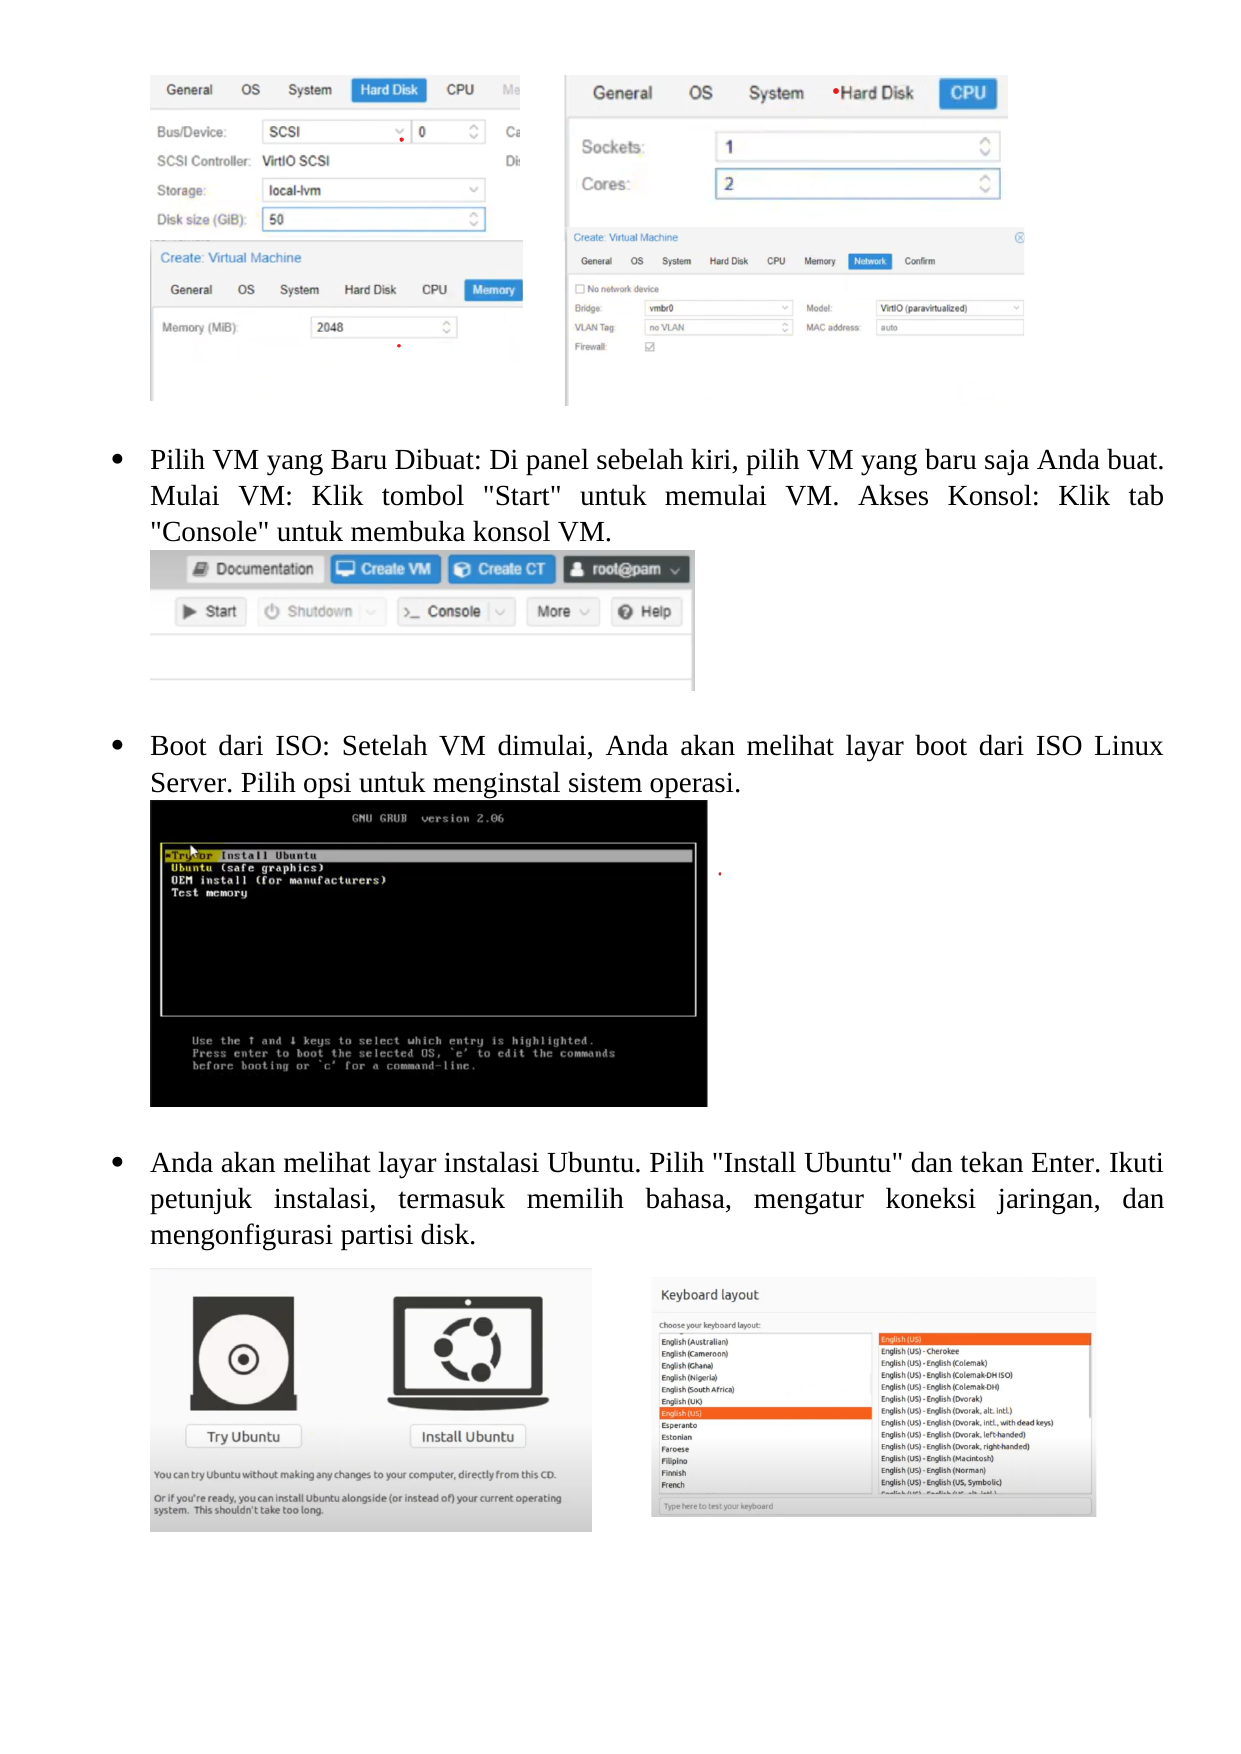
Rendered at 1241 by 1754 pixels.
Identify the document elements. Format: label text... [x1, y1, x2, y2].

picture [150, 800, 722, 1107]
picture [564, 75, 1025, 406]
picture [651, 1277, 1097, 1517]
list Pilih VM yang Baru Dibuat: Di panel sebelah kiri, pilih VM yang baru saja Anda buat. Mulai VM: Klik tombol "Start" untuk memulai VM. Akses Konsol: Klik tab "Console" untuk membuka konsol VM. [112, 442, 1165, 548]
picture [150, 75, 520, 238]
list Boot dari ISO: Setelah VM dimulai, Anda akan melihat layar boot dari ISO Linux Server. Pilih opsi untuk menginstal sistem operasi. [112, 728, 1165, 798]
list Anda akan melihat layar instalasi Ubuntu. Pilih "Install Ubuntu" dan tekan Enter. Ikuti petunjuk instalasi, termasuk memilih bahasa, mengatur koneksi jaringan, dan mengonfigurasi partisi disk. [112, 1145, 1165, 1251]
picture [150, 550, 695, 691]
picture [150, 240, 523, 401]
picture [150, 1268, 592, 1532]
